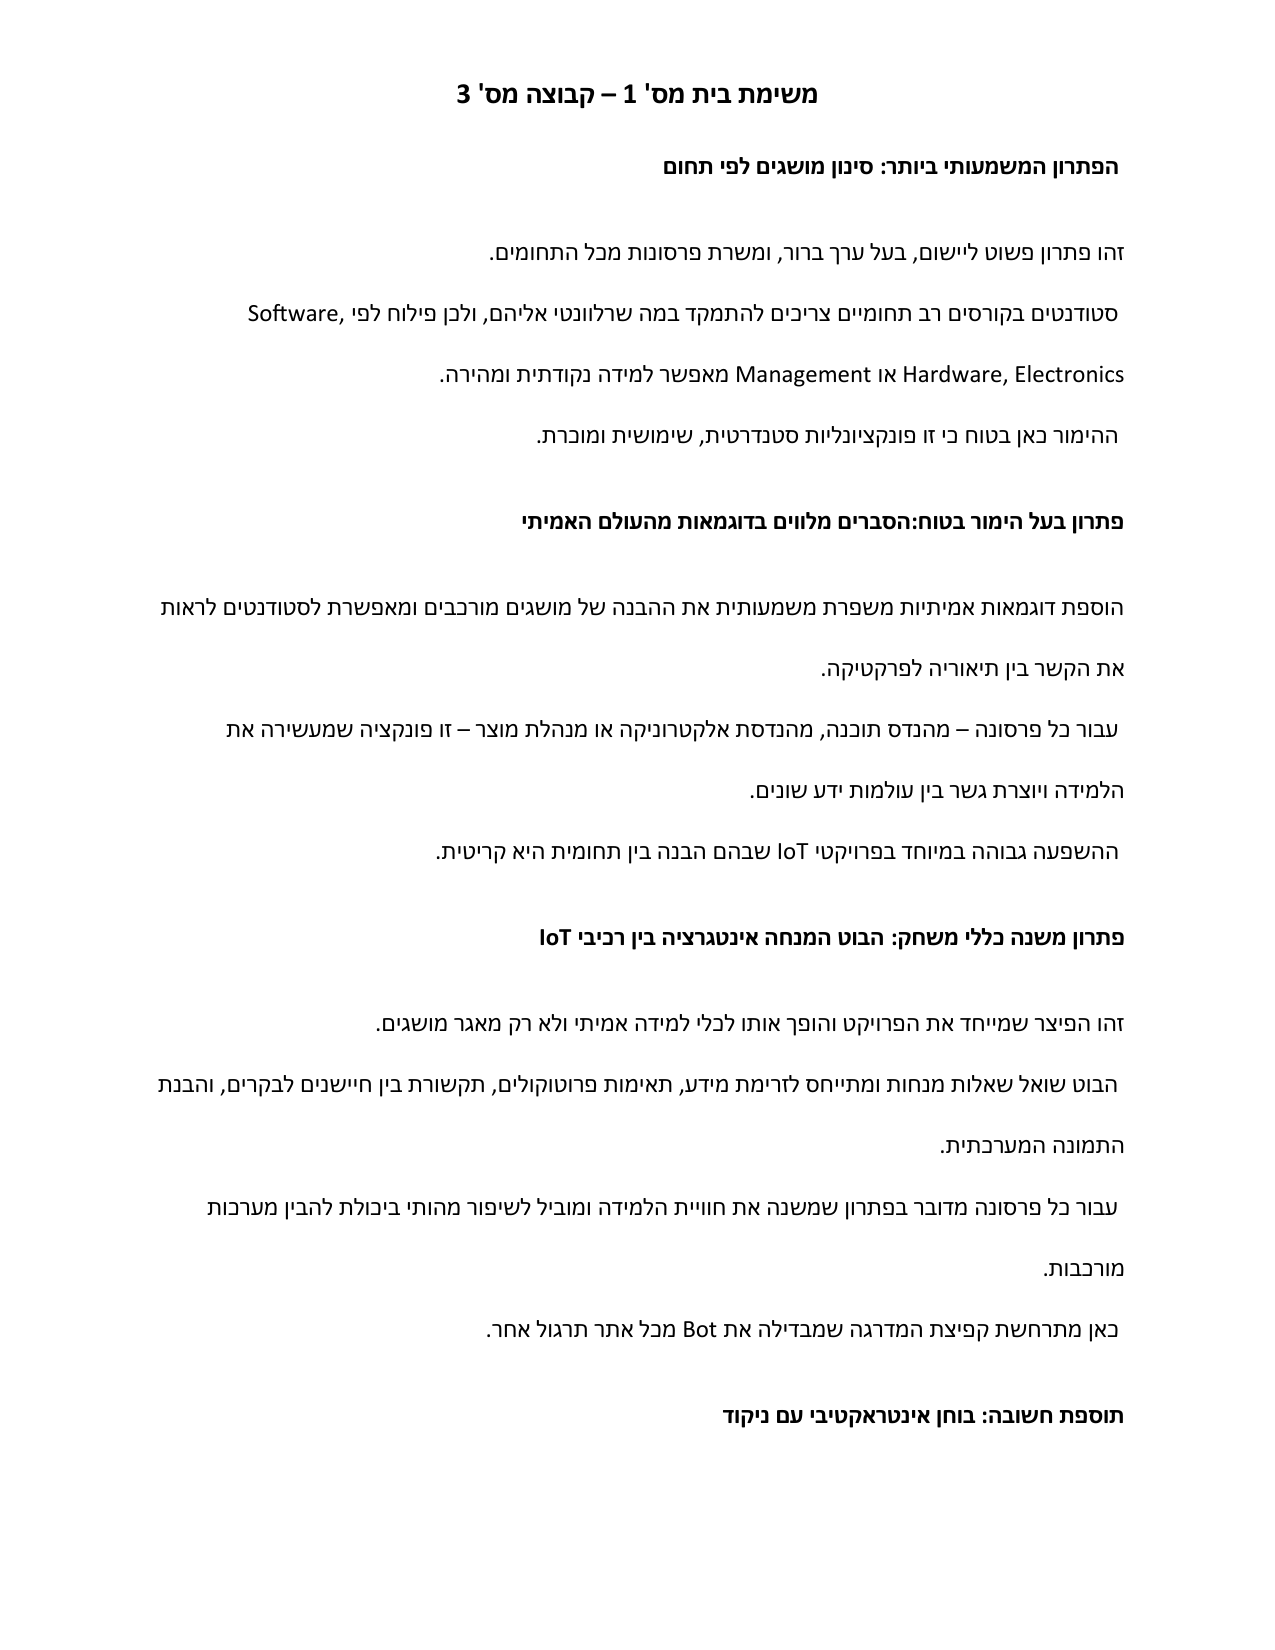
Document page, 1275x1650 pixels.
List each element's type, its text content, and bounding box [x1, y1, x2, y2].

text זהו פתרון פשוט ליישום, בעל ערך ברור, ומשרת פרסונות מכל התחומים. סטודנטים בקורסים רב תחומיים צריכים להתמקד במה שרלוונטי אליהם, ולכן פילוח לפי Software, Hardware, Electronics או Management מאפשר למידה נקודתית ומהירה. ההימור כאן בטוח כי זו פונקציונליות סטנדרטית, שימושית ומוכרת. [150, 236, 1125, 450]
text פתרון משנה כללי משחק: הבוט המנחה אינטגרציה בין רכיבי IoT [150, 921, 1125, 952]
text הפתרון המשמעותי ביותר: סינון מושגים לפי תחום [150, 150, 1125, 181]
text זהו הפיצר שמייחד את הפרויקט והופך אותו לכלי למידה אמיתי ולא רק מאגר מושגים. הבוט שואל שאלות מנחות ומתייחס לזרימת מידע, תאימות פרוטוקולים, תקשורת בין חיישנים לבקרים, והבנת התמונה המערכתית. עבור כל פרסונה מדובר בפתרון שמשנה את חוויית הלמידה ומוביל לשיפור מהותי ביכולת להבין מערכות מורכבות. כאן מתרחשת קפיצת המדרגה שמבדילה את Bot מכל אתר תרגול אחר. [150, 1007, 1125, 1343]
text תוספת חשובה: בוחן אינטראקטיבי עם ניקוד [150, 1399, 1125, 1429]
text הוספת דוגמאות אמיתיות משפרת משמעותית את ההבנה של מושגים מורכבים ומאפשרת לסטודנטים לראות את הקשר בין תיאוריה לפרקטיקה. עבור כל פרסונה – מהנדס תוכנה, מהנדסת אלקטרוניקה או מנהלת מוצר – זו פונקציה שמעשירה את הלמידה ויוצרת גשר בין עולמות ידע שונים. ההשפעה גבוהה במיוחד בפרויקטי IoT שבהם הבנה בין תחומית היא קריטית. [150, 591, 1125, 866]
text פתרון בעל הימור בטוח:הסברים מלווים בדוגמאות מהעולם האמיתי [150, 505, 1125, 536]
